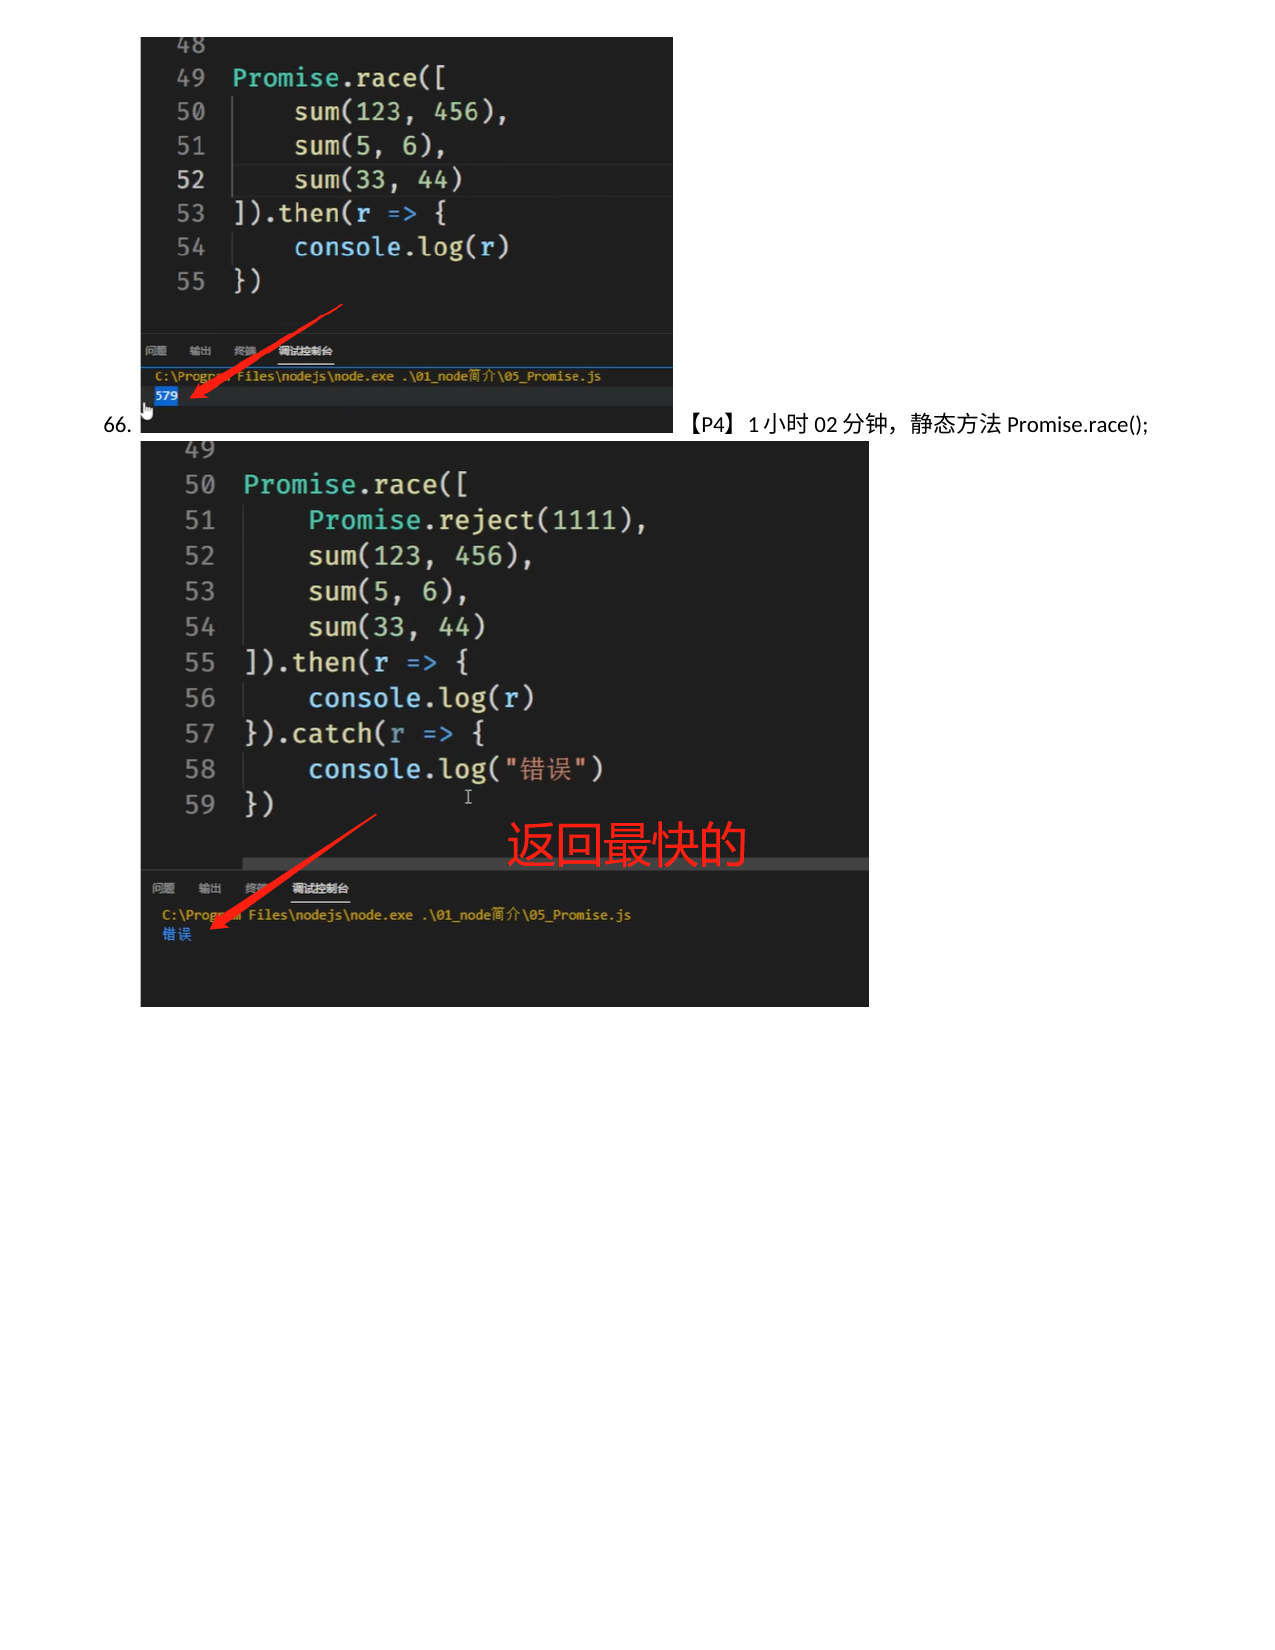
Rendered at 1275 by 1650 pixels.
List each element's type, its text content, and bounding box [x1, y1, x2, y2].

picture [140, 37, 673, 433]
picture [140, 441, 869, 1007]
